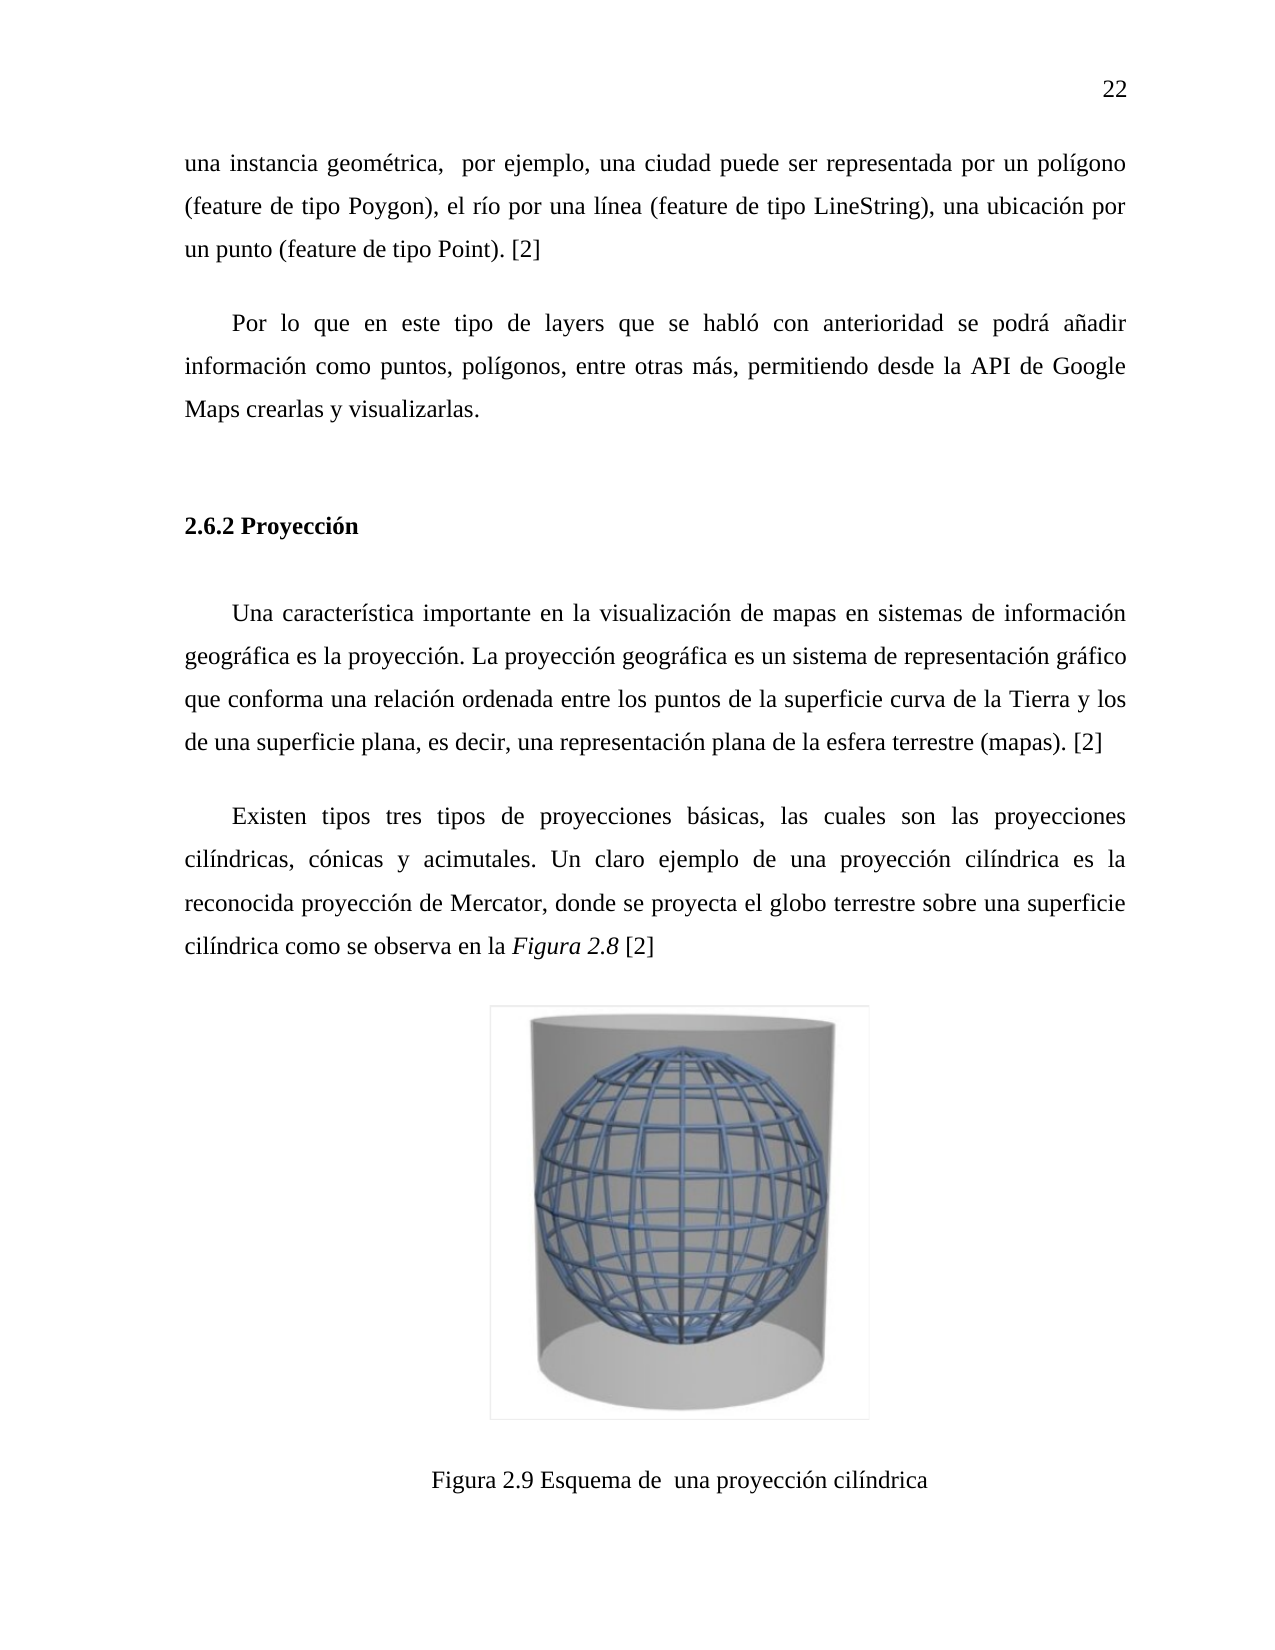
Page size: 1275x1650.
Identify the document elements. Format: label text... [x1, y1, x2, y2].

subtitle 2.6.2 Proyección [184, 511, 1127, 540]
text Por lo que en este tipo de layers que se habló con anterioridad se podrá añadir información como puntos, polígonos, entre otras más, permitiendo desde la API de Google Maps crearlas y visualizarlas. [184, 308, 1127, 423]
picture [489, 1005, 870, 1420]
text Una característica importante en la visualización de mapas en sistemas de información geográfica es la proyección. La proyección geográfica es un sistema de representación gráfico que conforma una relación ordenada entre los puntos de la superficie curva de la Tierra y los de una superficie plana, es decir, una representación plana de la esfera terrestre (mapas). [184, 598, 1127, 756]
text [184, 148, 1127, 263]
text Existen tipos tres tipos de proyecciones básicas, las cuales son las proyecciones cilíndricas, cónicas y acimutales. Un claro ejemplo de una proyección cilíndrica es la reconocida proyección de Mercator, donde se proyecta el globo terrestre sobre una superficie cilíndrica como se observa en la Figura 2.8 [184, 801, 1127, 959]
